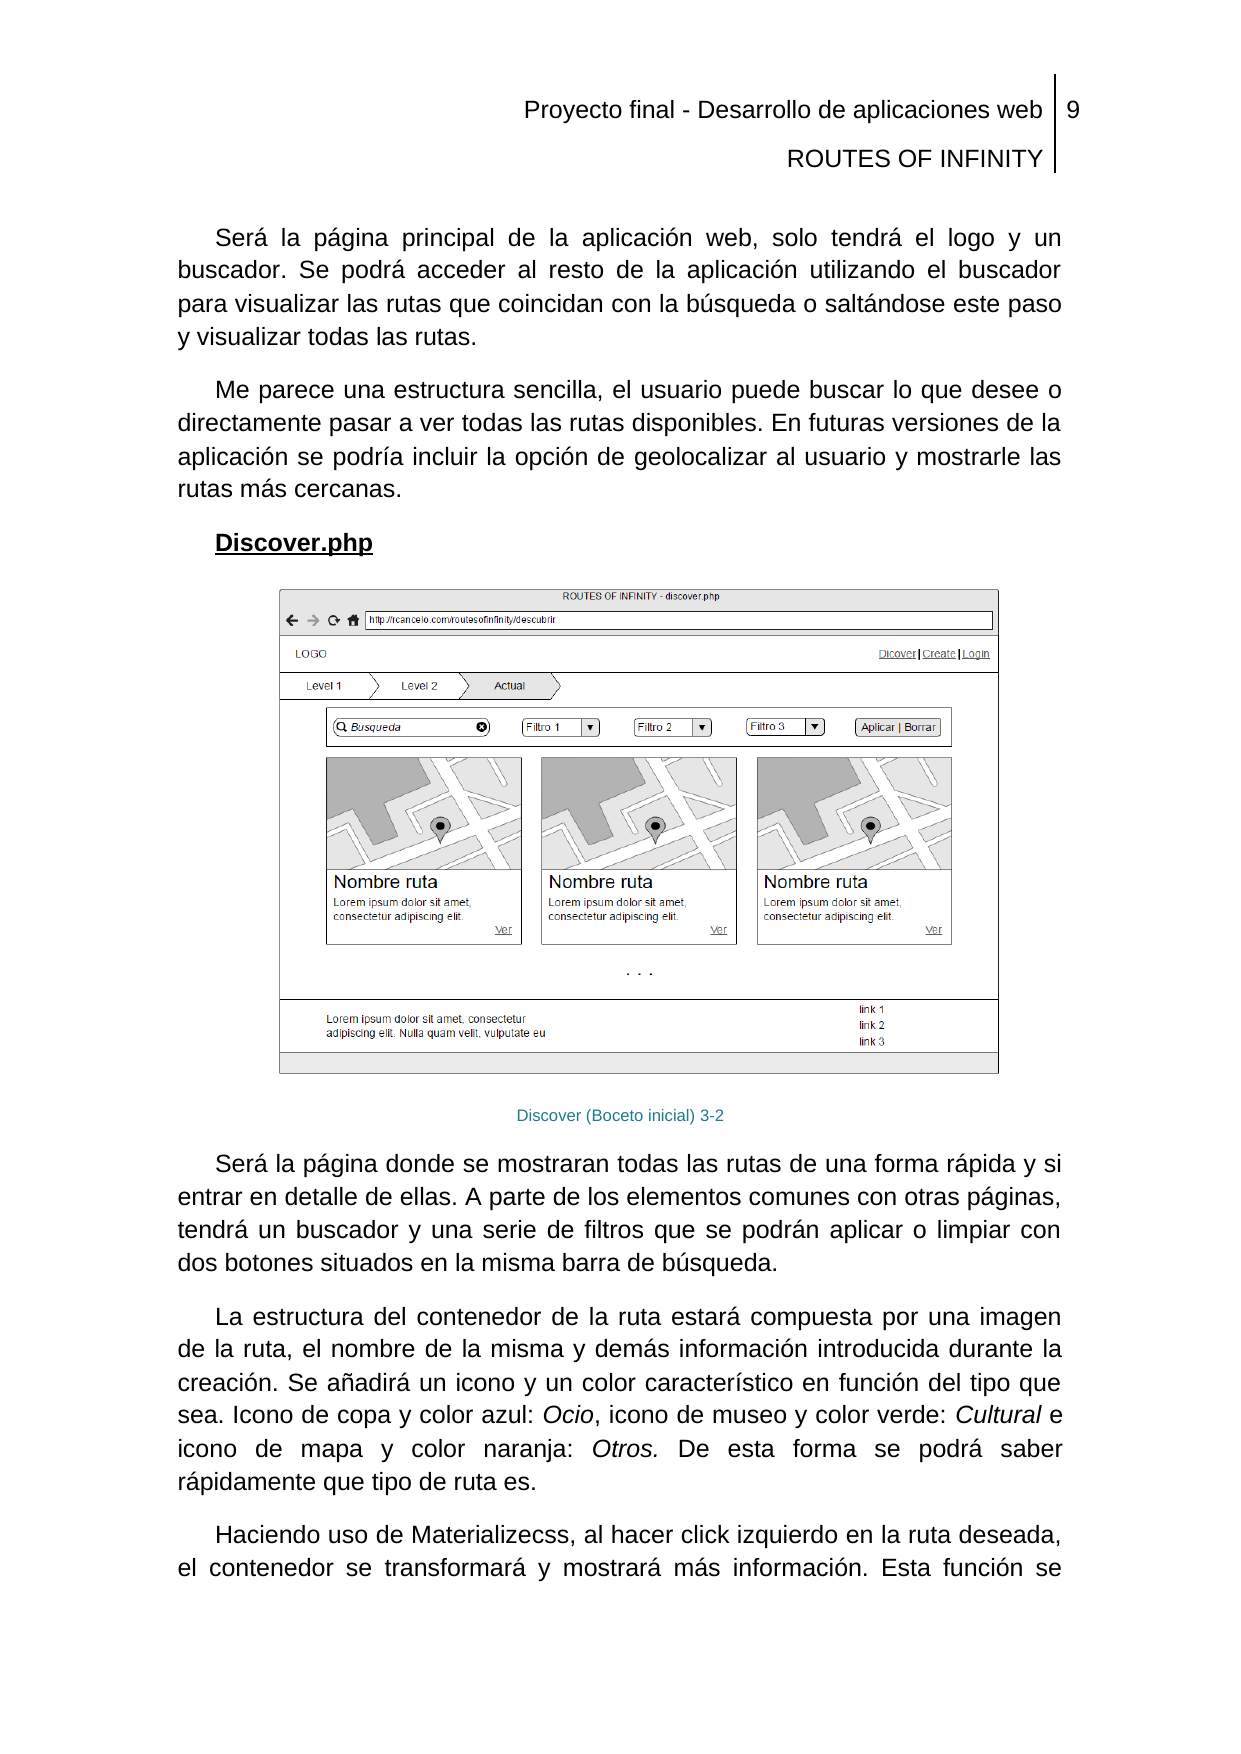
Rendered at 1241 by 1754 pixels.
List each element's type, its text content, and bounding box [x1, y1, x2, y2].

text La estructura del contenedor de la ruta estará compuesta por una imagen de la ruta, el nombre de la misma y demás información introducida durante la creación. Se añadirá un icono y un color característico en función del tipo que sea. Icono de copa y color azul: Ocio, icono de museo y color verde: Cultural e icono de mapa y color naranja: Otros. De esta forma se podrá saber rápidamente que tipo de ruta es. [177, 1301, 1063, 1495]
text Será la página donde se mostraran todas las rutas de una forma rápida y si entrar en detalle de ellas. A parte de los elementos comunes con otras páginas, tendrá un buscador y una serie de filtros que se podrán aplicar o limpiar con dos botones situados en la misma barra de búsqueda. [177, 1148, 1063, 1276]
text Será la página principal de la aplicación web, solo tendrá el logo y un buscador. Se podrá acceder al resto de la aplicación utilizando el buscador para visualizar las rutas que coincidan con la búsqueda o saltándose este paso y visualizar todas las rutas. [177, 222, 1063, 350]
picture [272, 582, 1005, 1081]
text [177, 1520, 1063, 1582]
text Discover.php [177, 528, 1063, 557]
text Me parece una estructura sencilla, el usuario puede buscar lo que desee o directamente pasar a ver todas las rutas disponibles. En futuras versiones de la aplicación se podría incluir la opción de geolocalizar al usuario y mostrarle las rutas más cercanas. [177, 375, 1063, 503]
text Discover (Boceto inicial) 3-2 [177, 1106, 1063, 1125]
